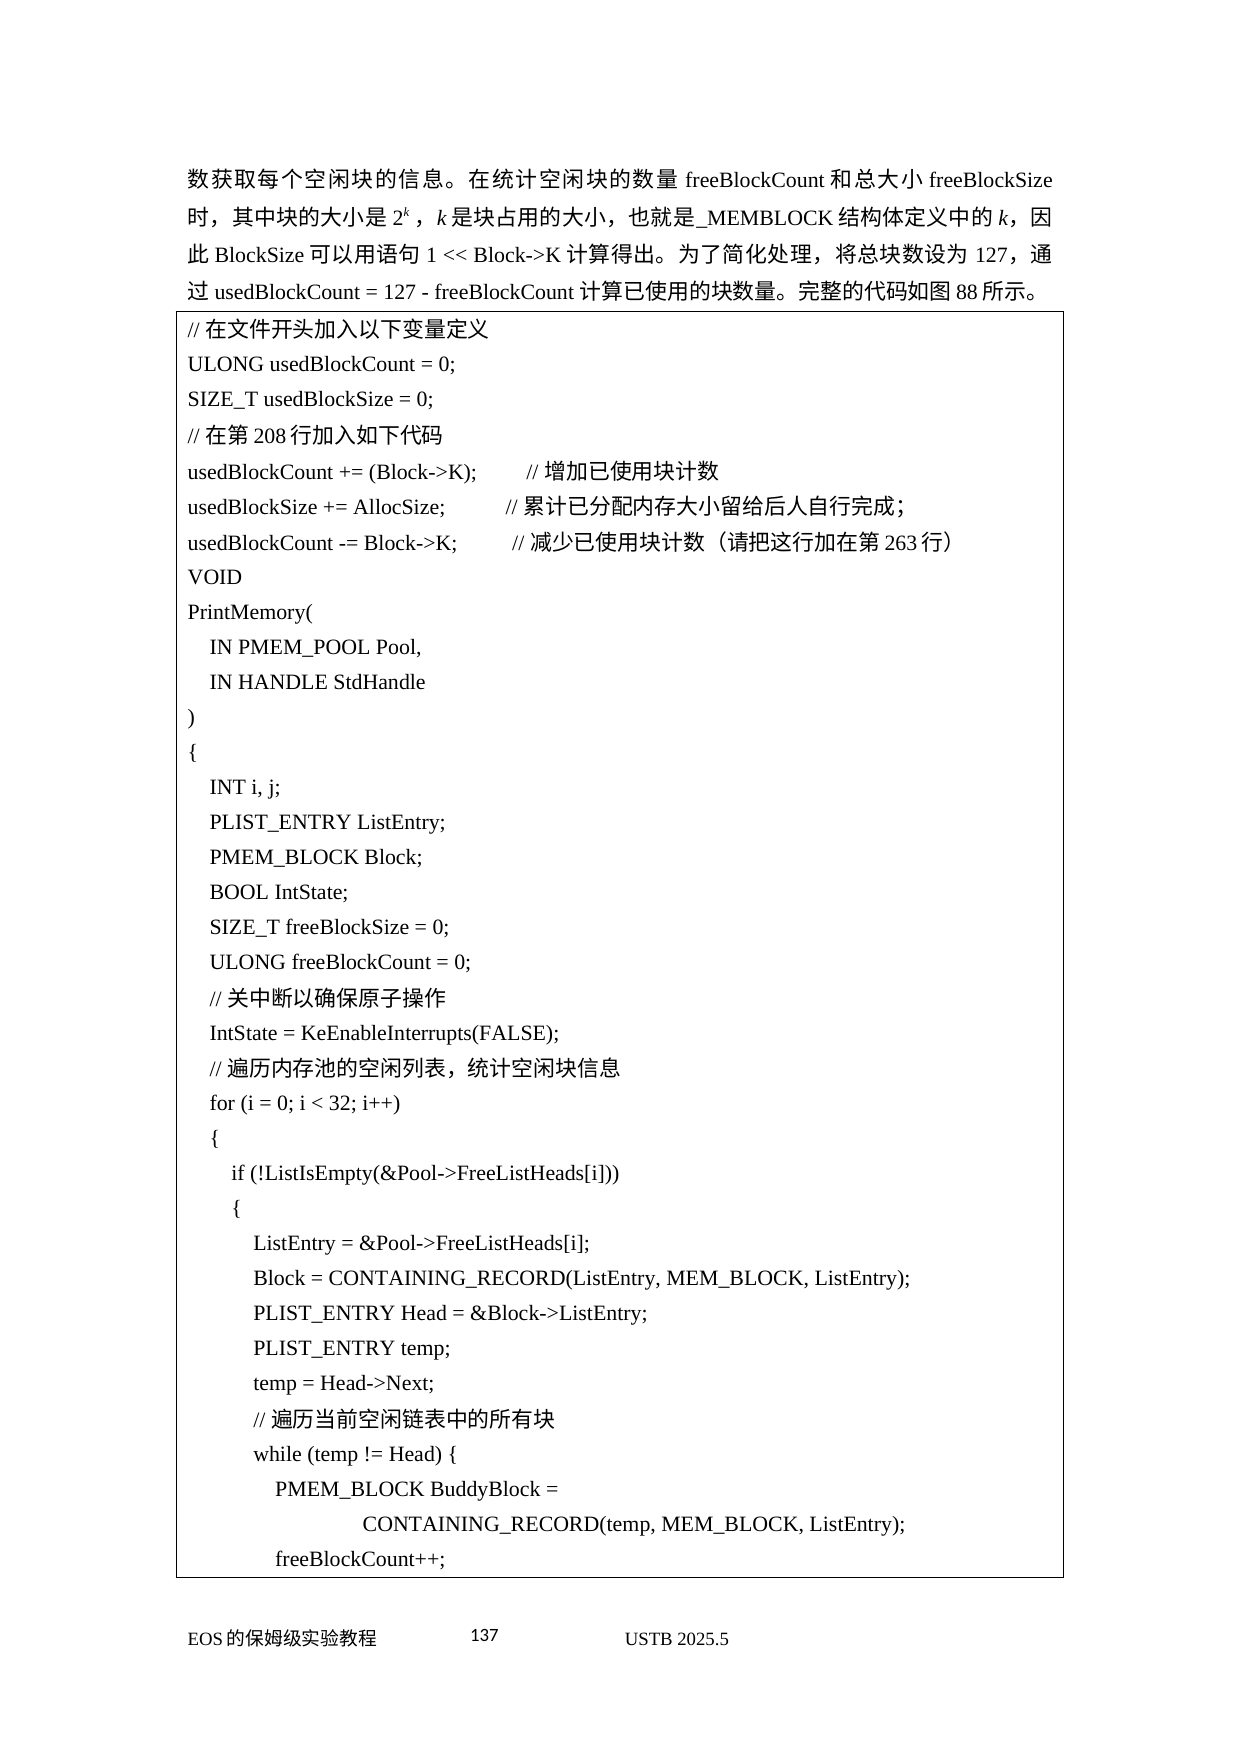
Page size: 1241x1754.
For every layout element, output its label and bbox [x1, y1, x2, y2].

text [187, 162, 1053, 306]
table_header [177, 312, 1063, 1577]
